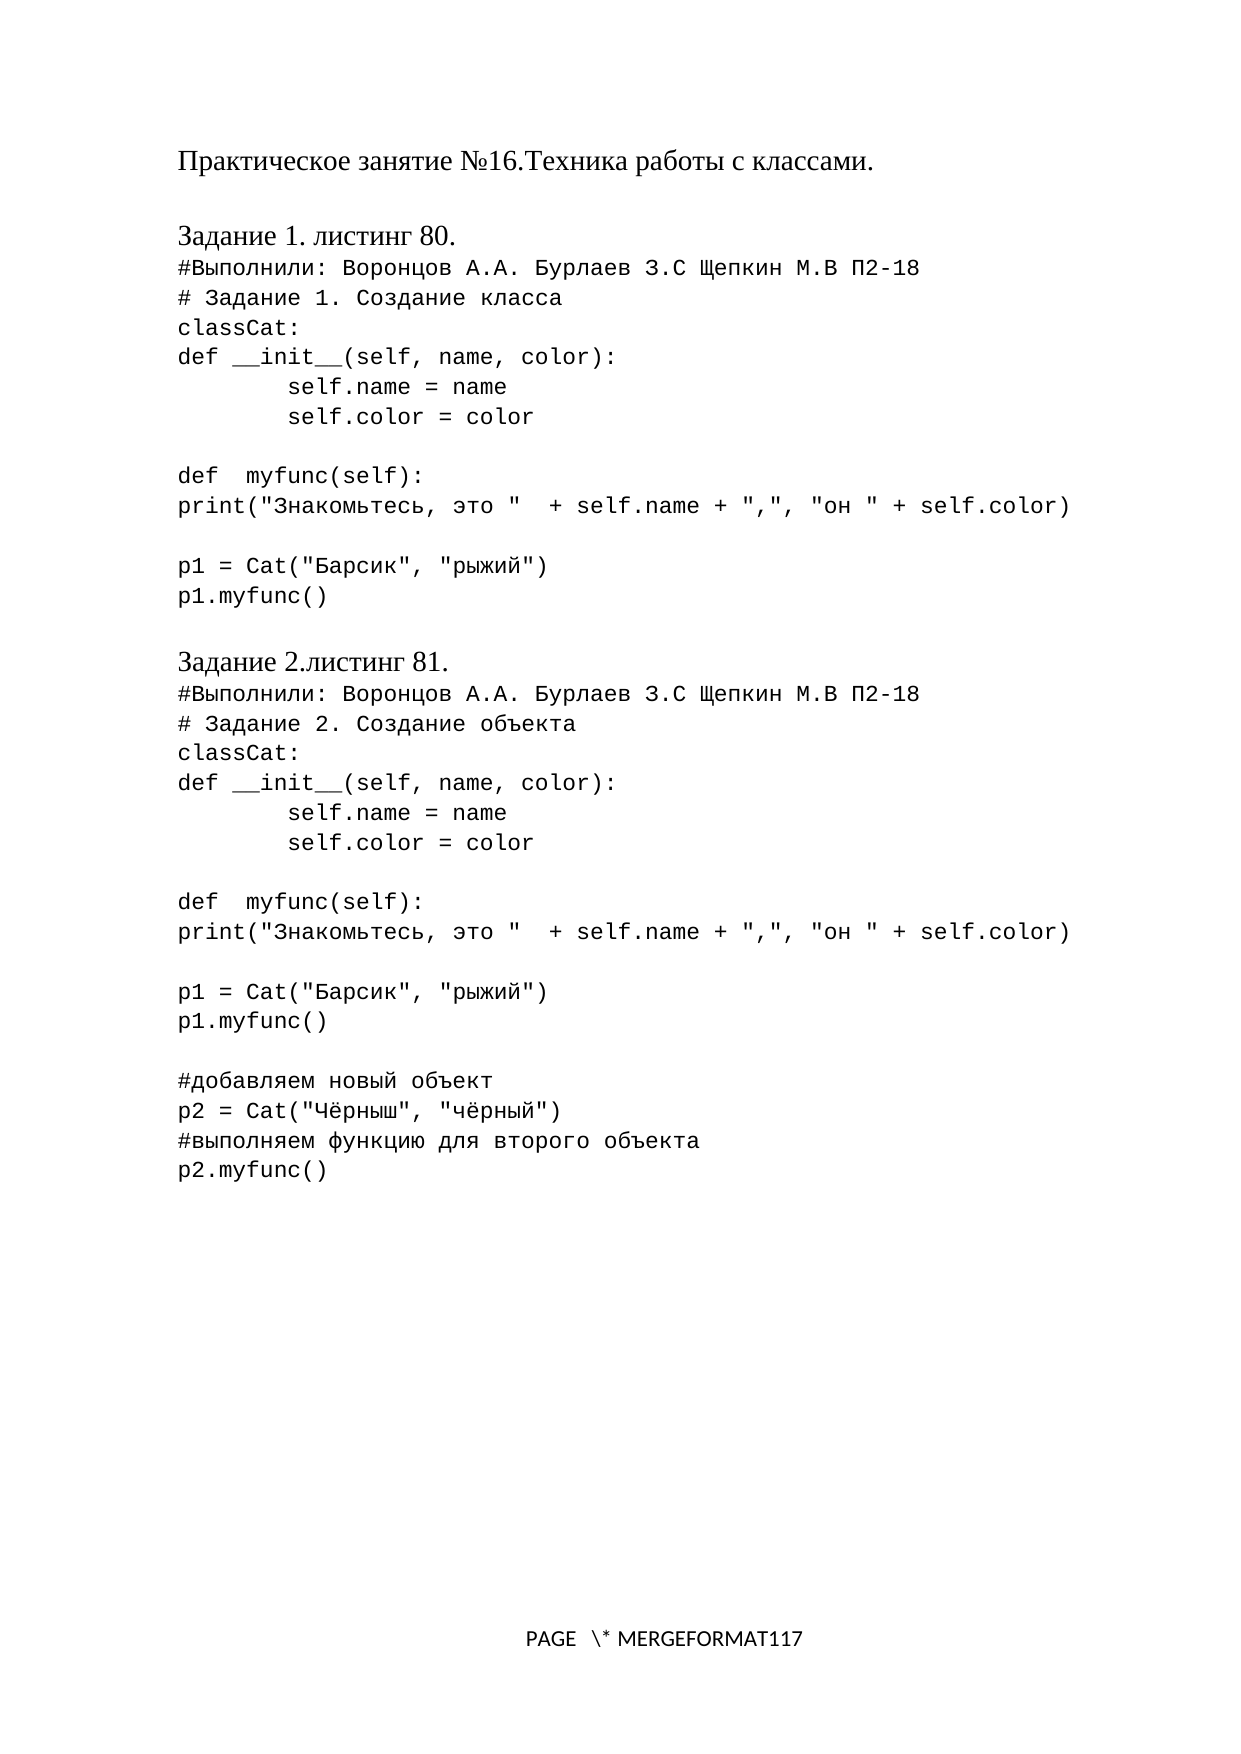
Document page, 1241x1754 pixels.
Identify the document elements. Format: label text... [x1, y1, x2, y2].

text Задание 1. листинг 80. [177, 218, 1152, 251]
text p1.myfunc() [177, 584, 1152, 610]
text self.name = name [177, 801, 1152, 827]
text #Выполнили: Воронцов А.А. Бурлаев З.С Щепкин М.В П2-18 [177, 682, 1152, 708]
text p1.myfunc() [177, 1010, 1152, 1036]
text print("Знакомьтесь, это " + self.name + ",", "он " + self.color) [177, 921, 1152, 946]
text #добавляем новый объект [177, 1069, 1152, 1095]
subtitle Практическое занятие №16.Техника работы с классами. [177, 143, 1152, 177]
text self.name = name [177, 376, 1152, 401]
text p2 = Cat("Чёрныш", "чёрный") [177, 1099, 1152, 1125]
text p2.myfunc() [177, 1159, 1152, 1185]
text Задание 2.листинг 81. [177, 644, 1152, 677]
text self.color = color [177, 831, 1152, 857]
text classCat: [177, 316, 1152, 342]
text self.color = color [177, 405, 1152, 431]
text def myfunc(self): [177, 465, 1152, 491]
text #Выполнили: Воронцов А.А. Бурлаев З.С Щепкин М.В П2-18 [177, 256, 1152, 282]
text # Задание 1. Создание класса [177, 286, 1152, 312]
text #выполняем функцию для второго объекта [177, 1129, 1152, 1155]
text print("Знакомьтесь, это " + self.name + ",", "он " + self.color) [177, 495, 1152, 521]
text def __init__(self, name, color): [177, 346, 1152, 372]
text def __init__(self, name, color): [177, 772, 1152, 797]
text # Задание 2. Создание объекта [177, 712, 1152, 738]
text classCat: [177, 742, 1152, 768]
text p1 = Cat("Барсик", "рыжий") [177, 554, 1152, 580]
text def myfunc(self): [177, 891, 1152, 917]
text p1 = Cat("Барсик", "рыжий") [177, 980, 1152, 1006]
